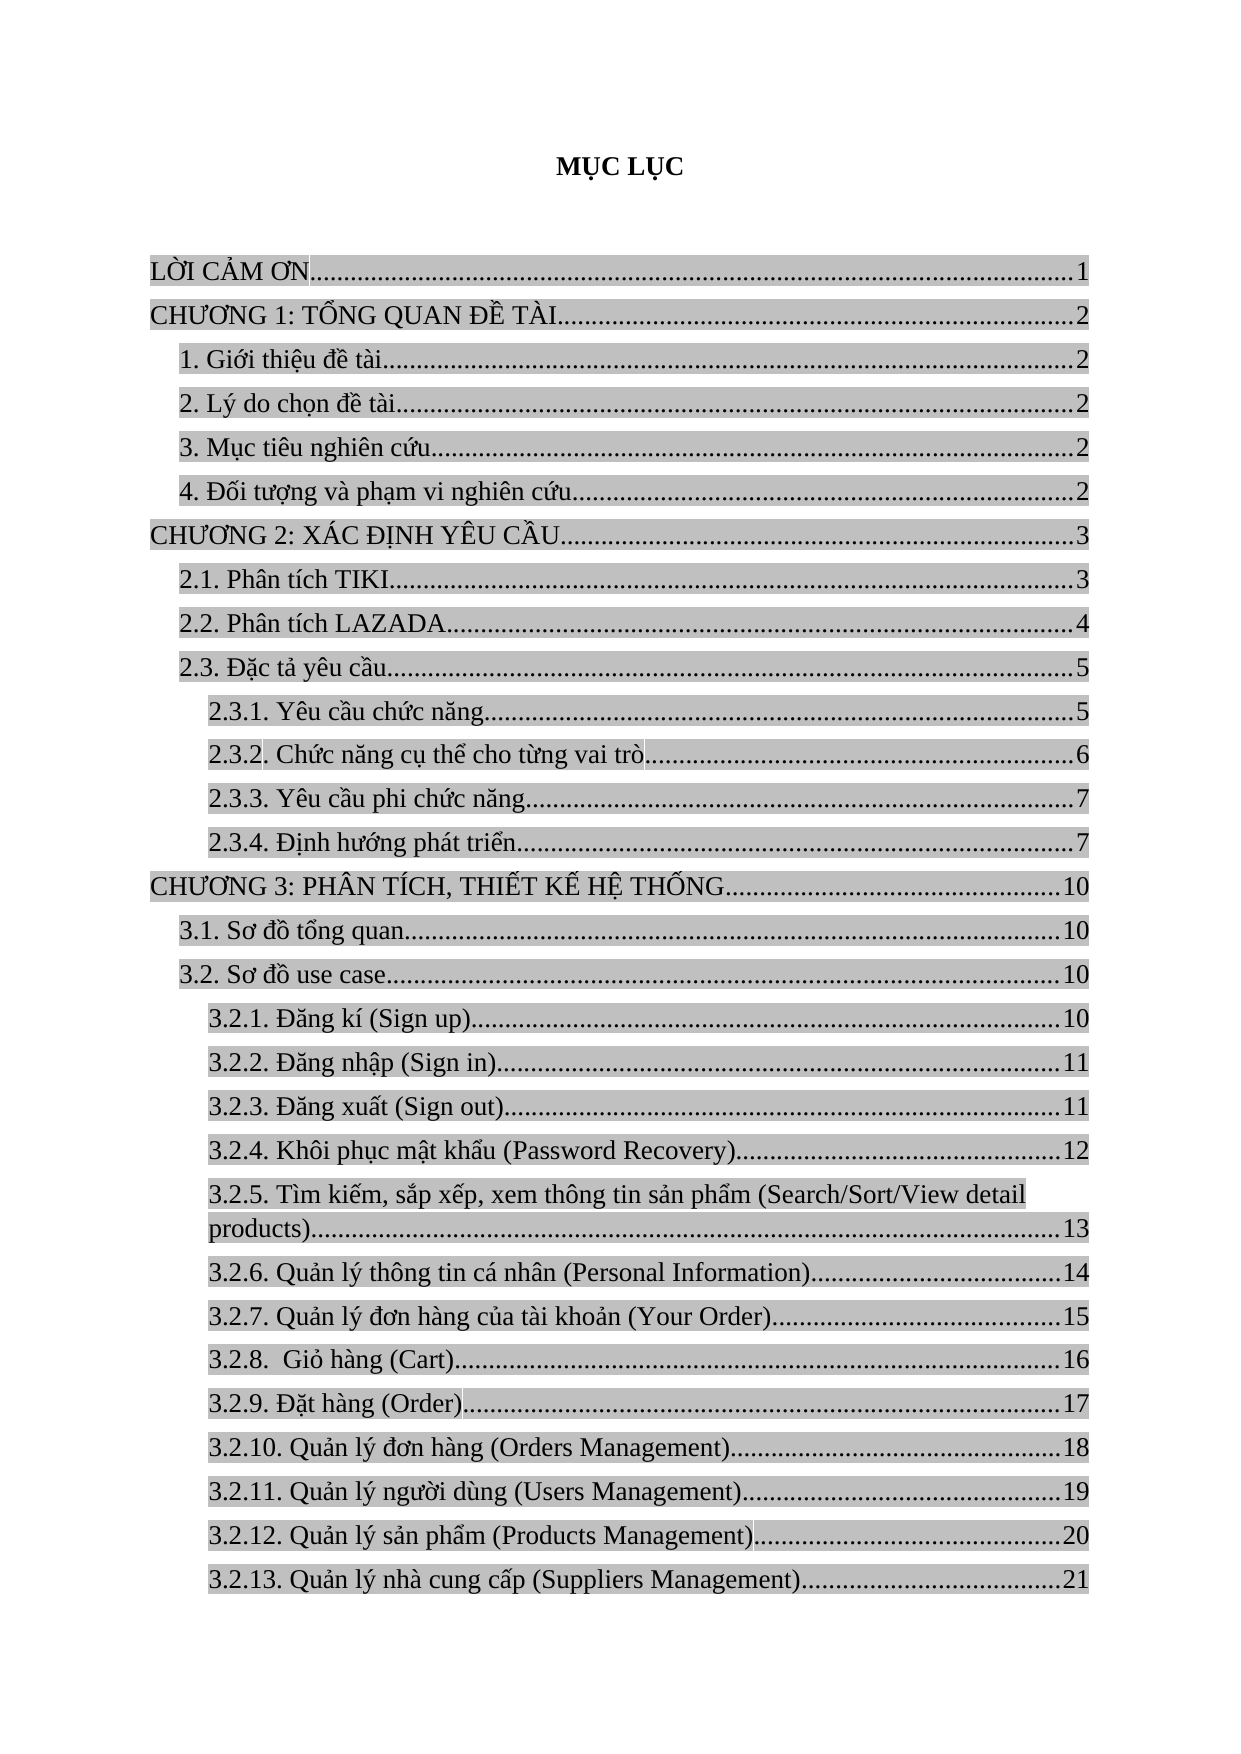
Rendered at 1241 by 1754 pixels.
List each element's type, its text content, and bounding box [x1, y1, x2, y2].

text MỤC LỤC [150, 150, 1090, 181]
